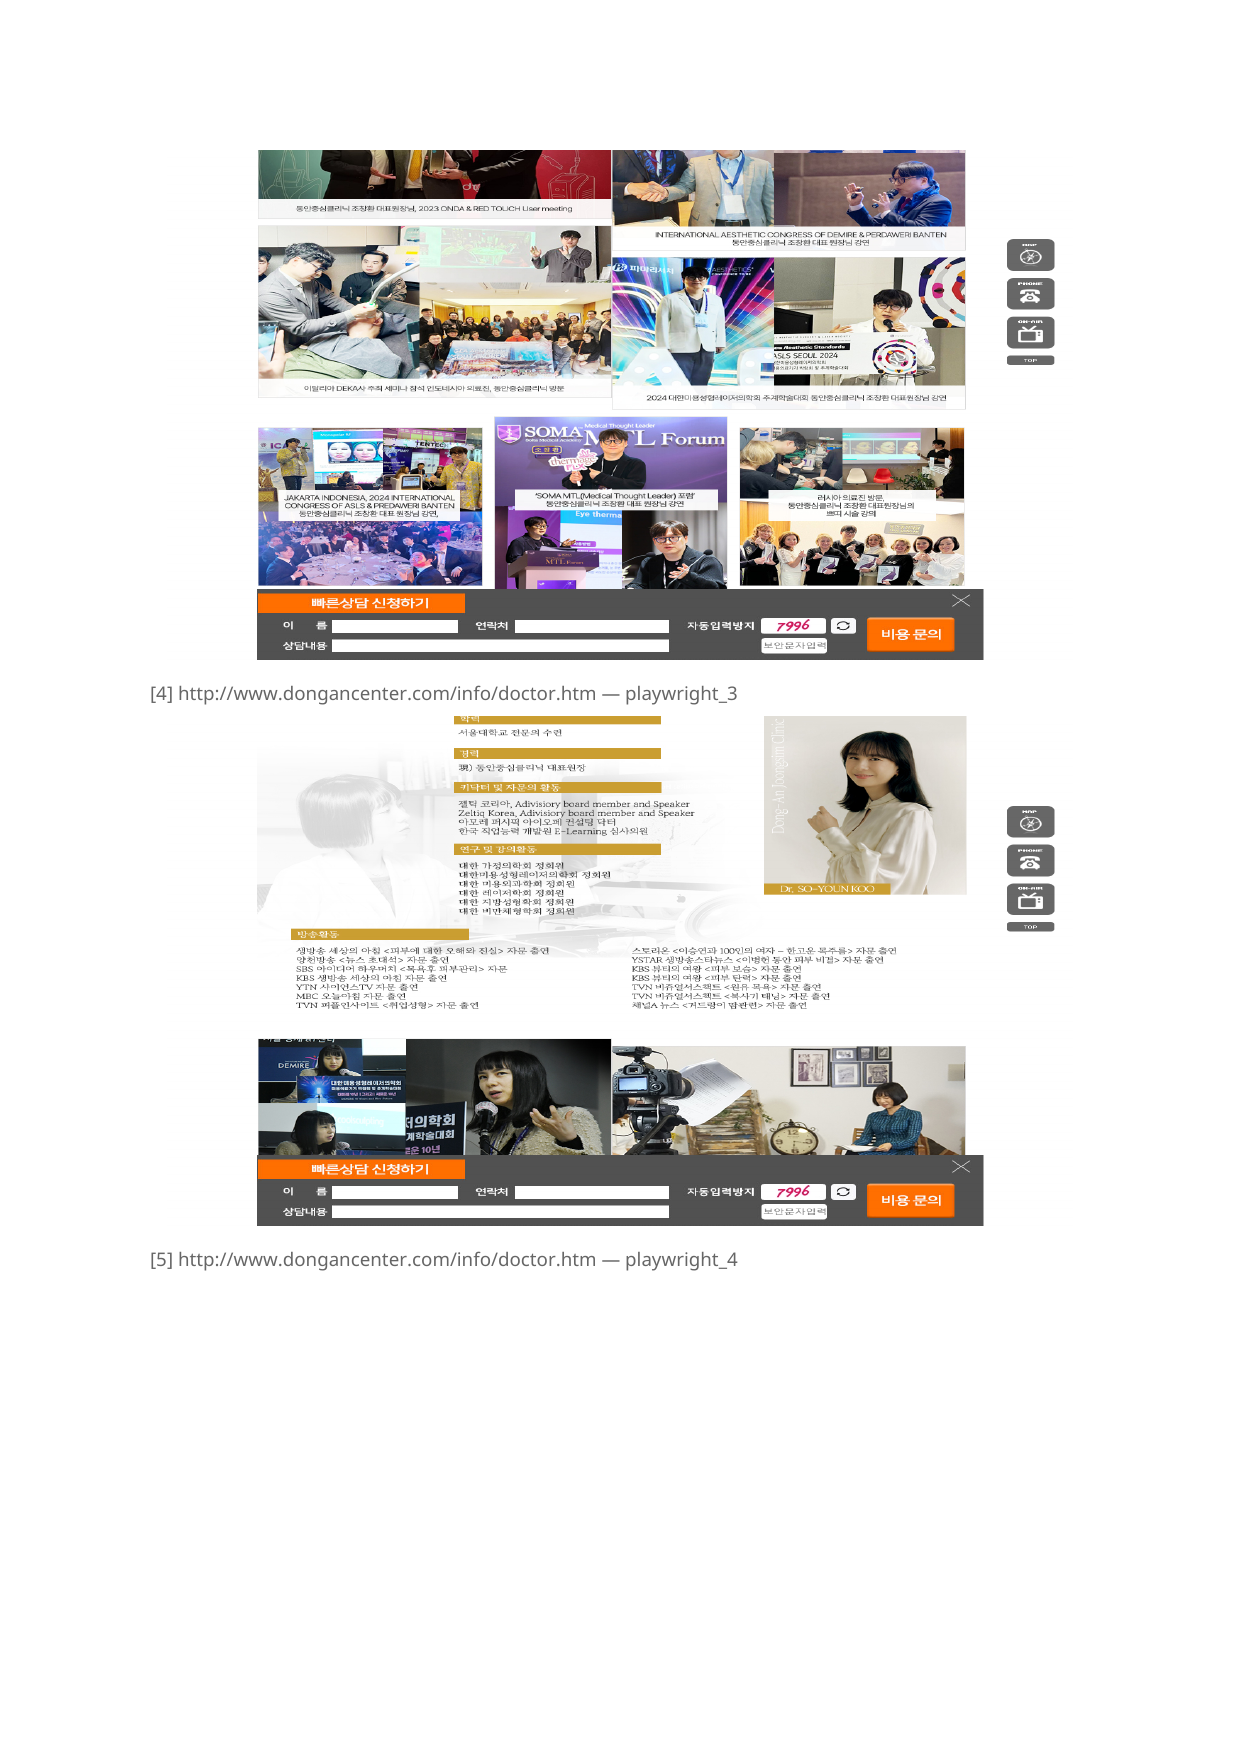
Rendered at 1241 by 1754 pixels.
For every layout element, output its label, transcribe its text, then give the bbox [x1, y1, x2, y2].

text [5] http://www.dongancenter.com/info/doctor.htm — playwright_4 [150, 1246, 1090, 1272]
text [4] http://www.dongancenter.com/info/doctor.htm — playwright_3 [150, 680, 1090, 706]
picture [167, 716, 1074, 1226]
picture [167, 150, 1074, 660]
